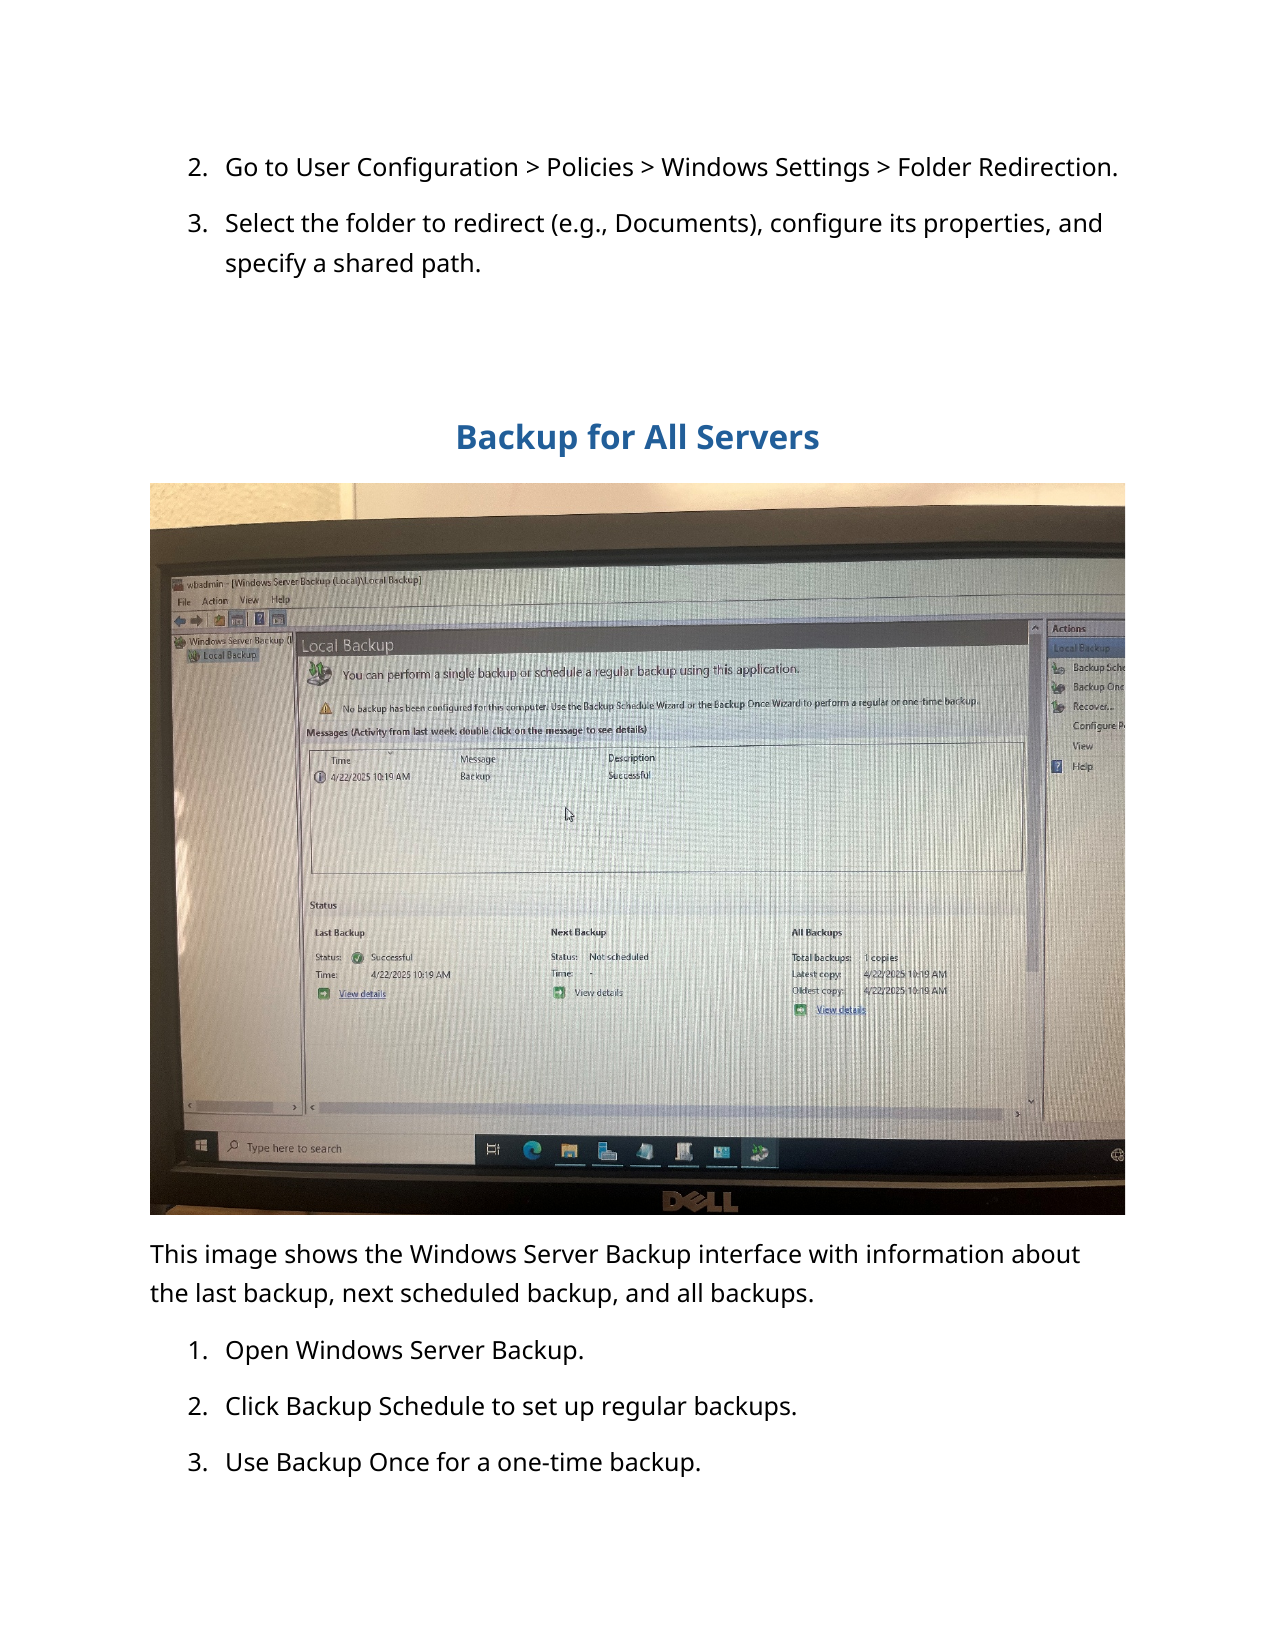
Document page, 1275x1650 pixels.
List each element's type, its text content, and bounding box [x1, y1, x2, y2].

list Use Backup Once for a one-time backup. [187, 1444, 1125, 1479]
list Select the folder to redirect (e.g., Documents), configure its properties, and specify a shared path. [187, 206, 1125, 280]
text This image shows the Windows Server Backup interface with information about the last backup, next scheduled backup, and all backups. [150, 1237, 1125, 1310]
picture [150, 483, 1125, 1215]
list Click Backup Schedule to set up regular backups. [187, 1388, 1125, 1422]
list Open Windows Server Backup. [187, 1332, 1125, 1366]
list Go to User Configuration > Policies > Windows Settings > Folder Redirection. [187, 150, 1125, 184]
text Backup for All Servers [150, 414, 1125, 459]
